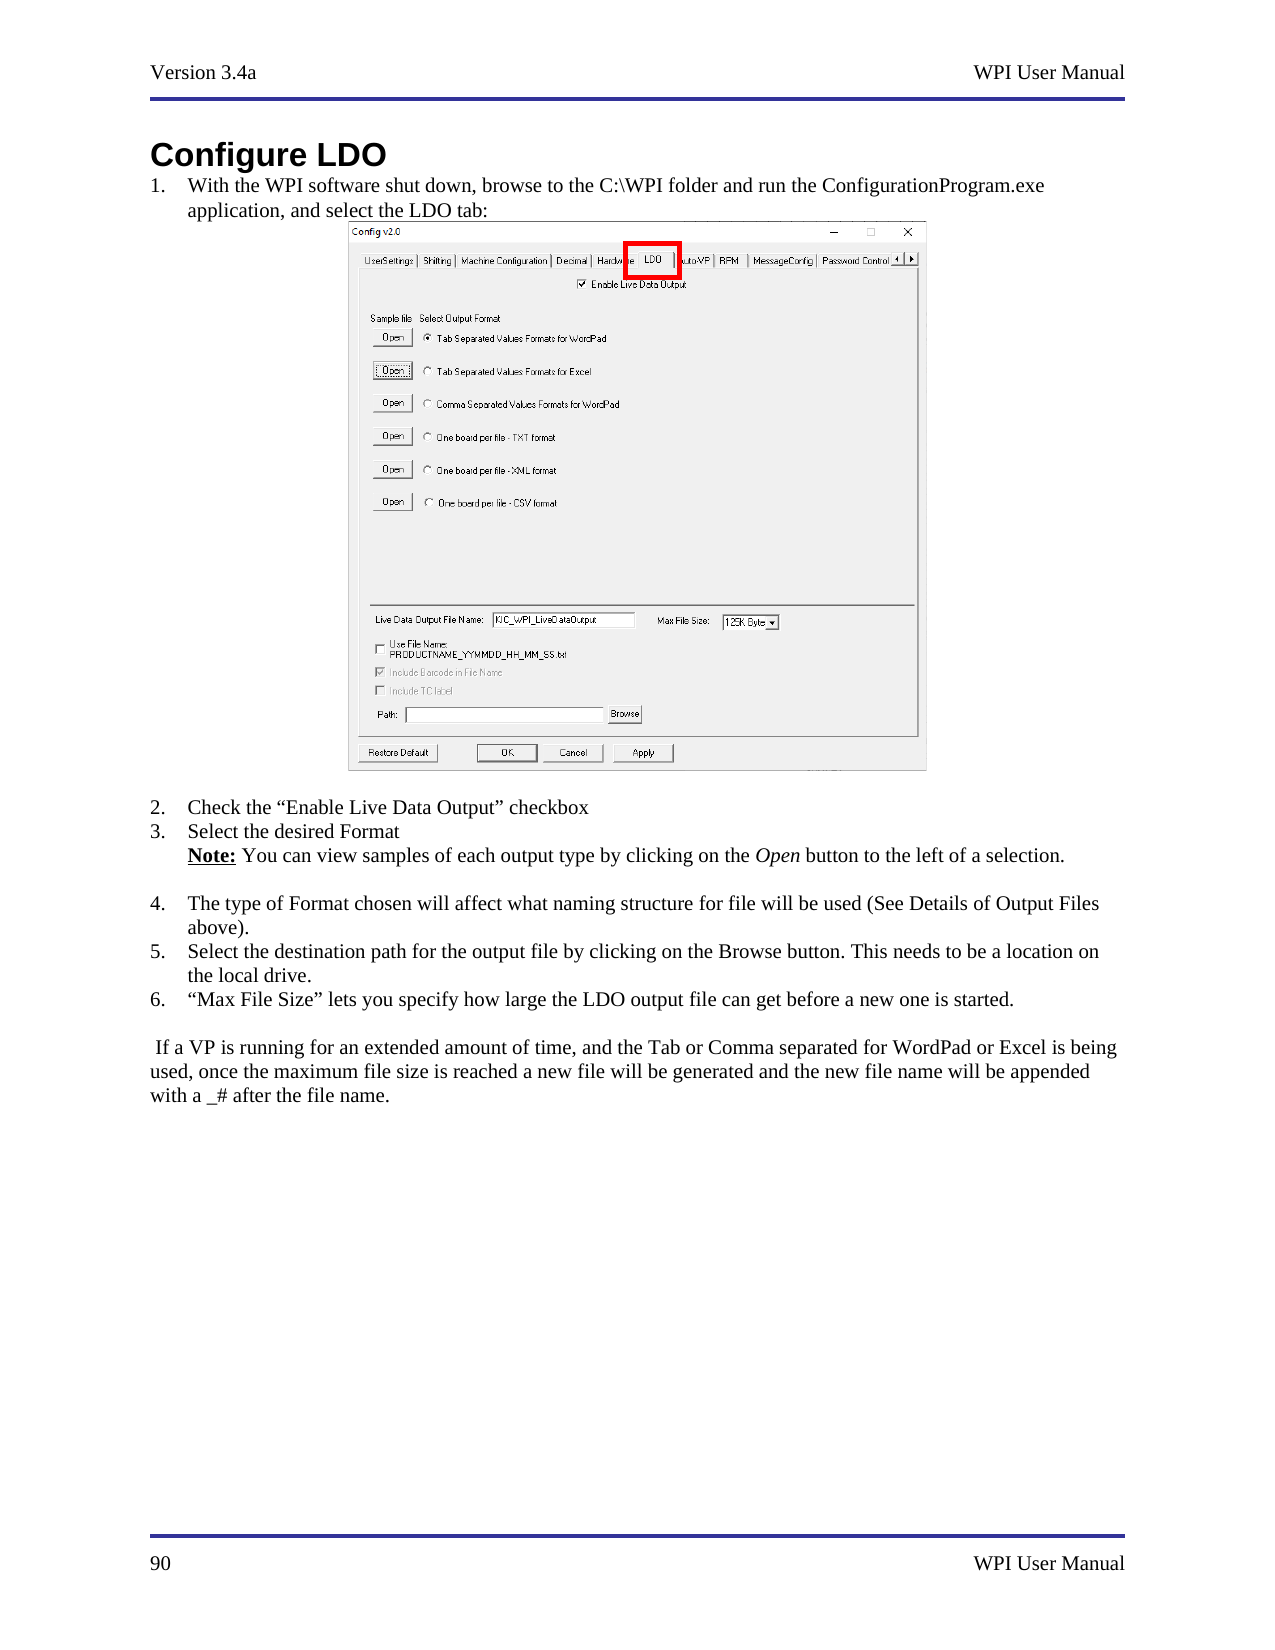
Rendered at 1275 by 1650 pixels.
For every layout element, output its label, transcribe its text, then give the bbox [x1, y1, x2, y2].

list Note: You can view samples of each output type by clicking on the Open button to the left of a selection. [187, 843, 1125, 867]
list Select the desired Format [150, 819, 1125, 843]
subtitle Configure LDO [150, 135, 1125, 173]
list Check the “Enable Live Data Output” checkbox [150, 794, 1125, 819]
list The type of Format chosen will affect what naming structure for file will be used (See Details of Output Files above). [150, 891, 1125, 939]
text If a VP is running for an extended amount of time, and the Tab or Comma separated for WordPad or Excel is being used, once the maximum file size is reached a new file will be generated and the new file name will be appended with a _# after the file name. [150, 1035, 1125, 1107]
list “Max File Size” lets you specify how large the LDO output file can get before a new one is started. [150, 987, 1125, 1011]
picture [348, 221, 927, 771]
list Select the destination path for the output file by clicking on the Browse button. This needs to be a location on the local drive. [150, 939, 1125, 987]
list With the WPI software shut down, browse to the C:\WPI folder and run the ConfigurationProgram.exe application, and select the LDO tab: [150, 173, 1125, 222]
